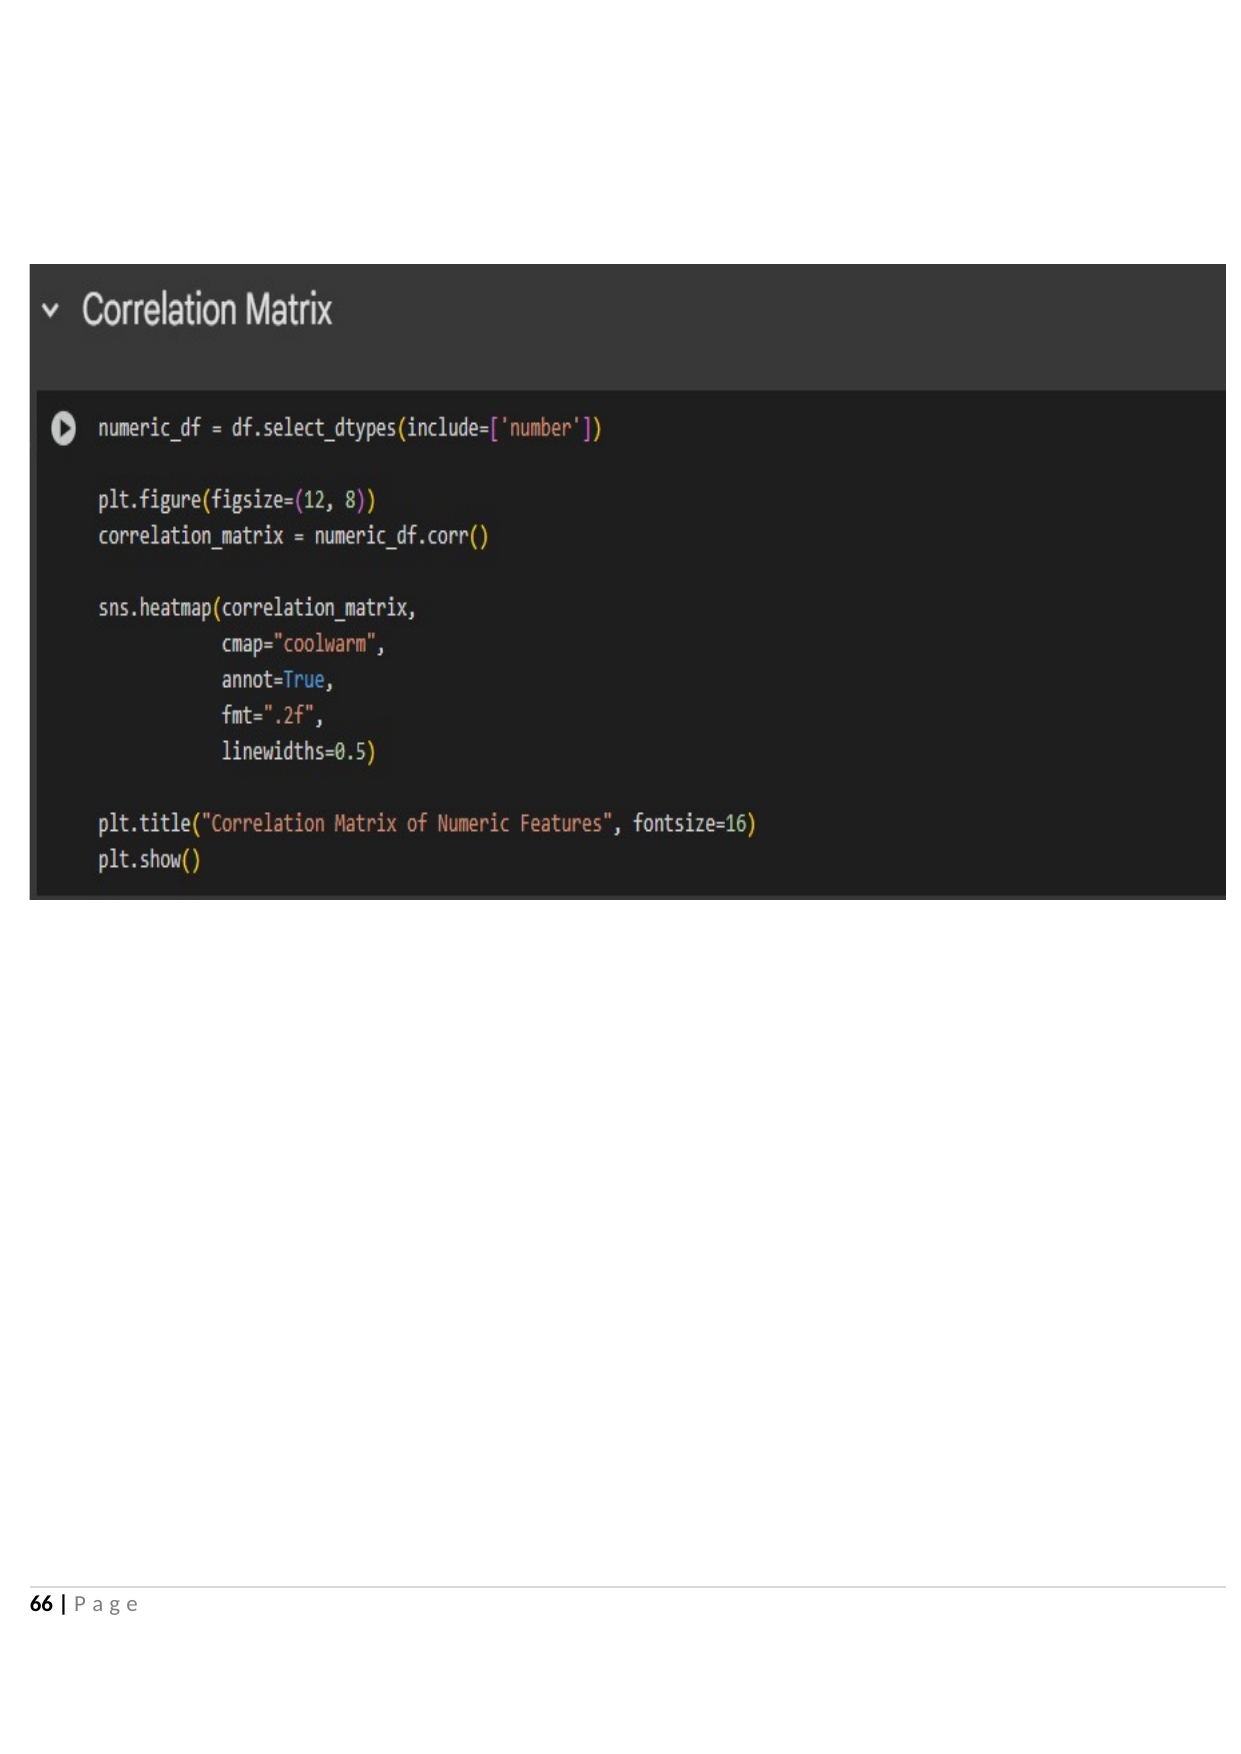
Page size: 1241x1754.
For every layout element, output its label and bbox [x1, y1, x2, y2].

picture [29, 264, 1226, 900]
